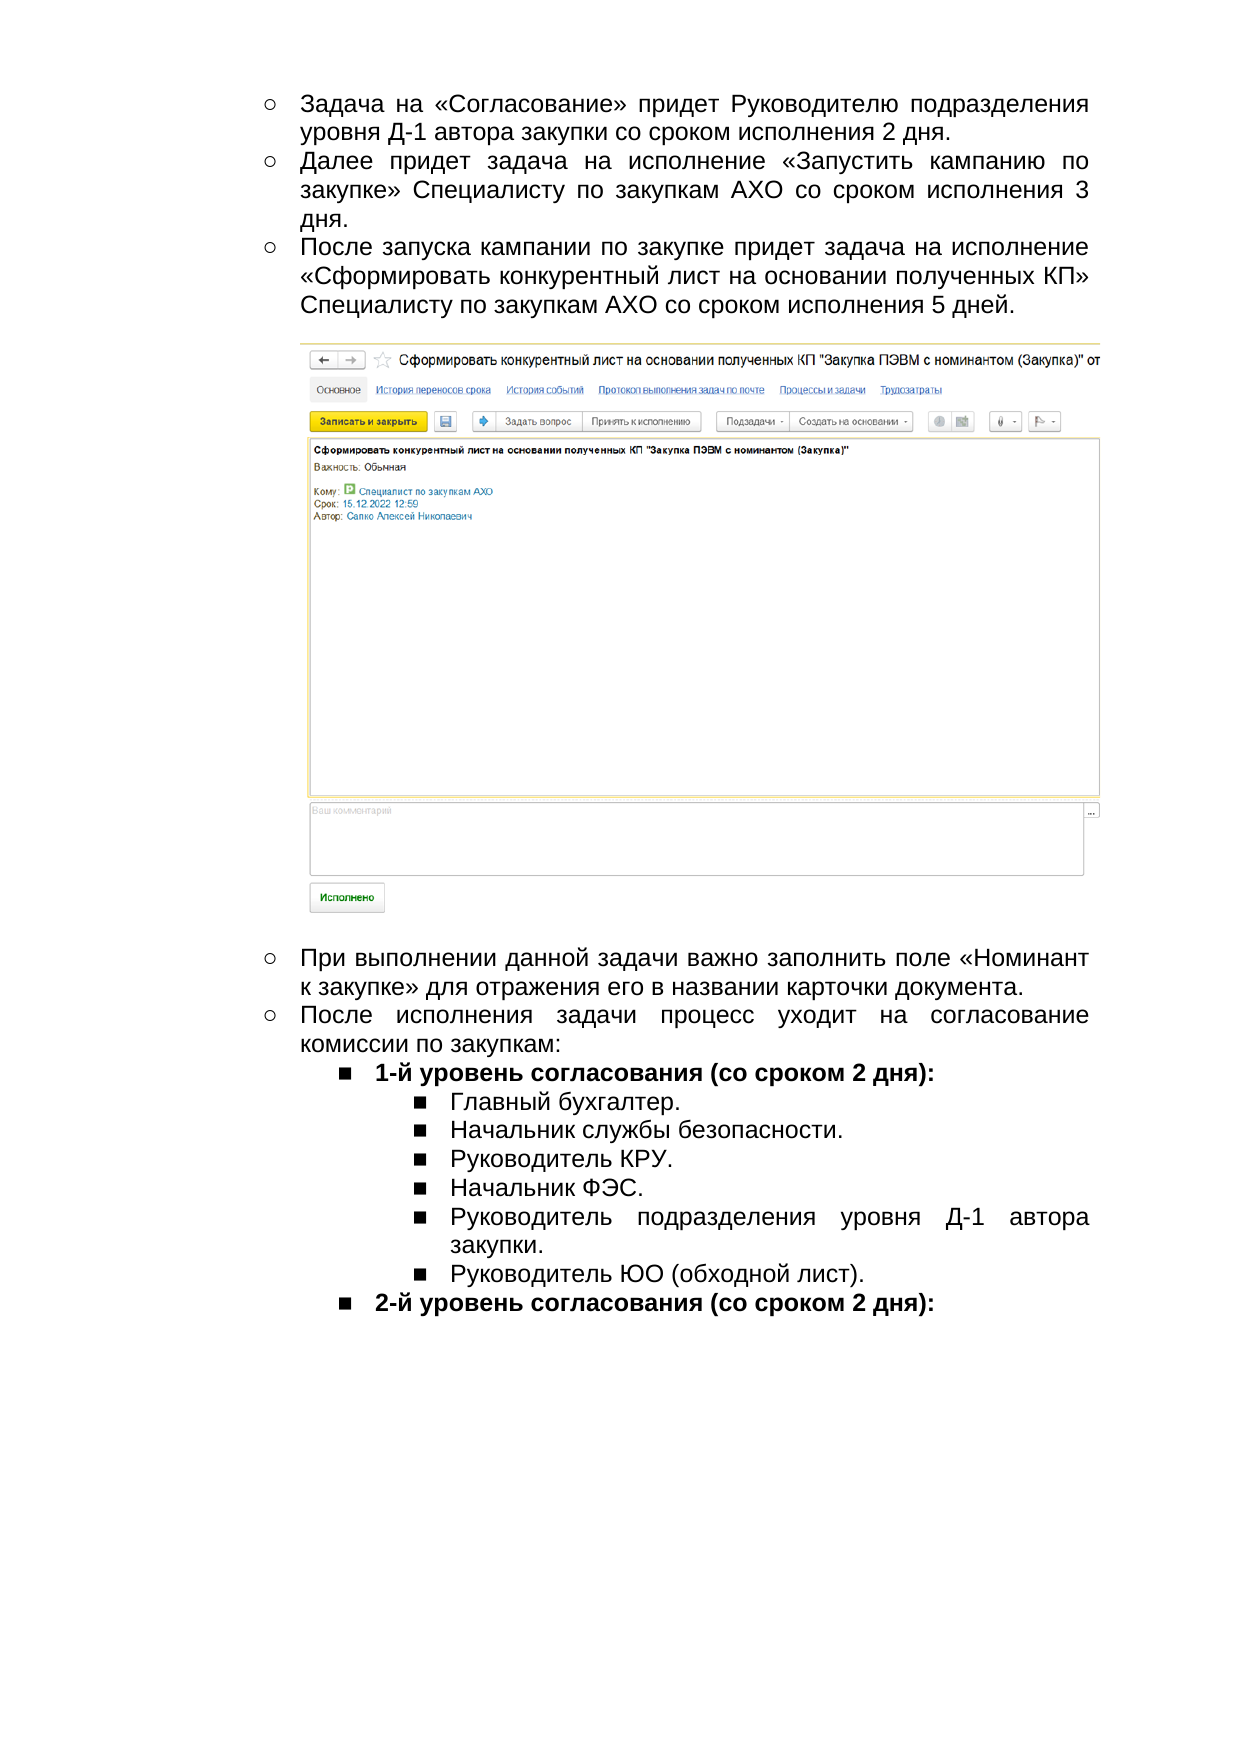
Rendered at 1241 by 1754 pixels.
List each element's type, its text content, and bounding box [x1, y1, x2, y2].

list 1-й уровень согласования (со сроком 2 дня): [337, 1058, 1090, 1087]
list После исполнения задачи процесс уходит на согласование комиссии по закупкам: [262, 1000, 1090, 1058]
list При выполнении данной задачи важно заполнить поле «Номинант к закупке» для отражения его в названии карточки документа. [262, 943, 1090, 1000]
list Руководитель ЮО (обходной лист). [412, 1259, 1090, 1288]
list Начальник ФЭС. [412, 1173, 1090, 1202]
list 2-й уровень согласования (со сроком 2 дня): [337, 1288, 1090, 1317]
list Главный бухгалтер. [412, 1087, 1090, 1115]
list Далее придет задача на исполнение «Запустить кампанию по закупке» Специалисту по закупкам АХО со сроком исполнения 3 дня. [262, 146, 1090, 232]
list Руководитель подразделения уровня Д-1 автора закупки. [412, 1202, 1090, 1259]
picture [300, 343, 1101, 918]
list Начальник службы безопасности. [412, 1115, 1090, 1144]
list Руководитель КРУ. [412, 1144, 1090, 1173]
list После запуска кампании по закупке придет задача на исполнение «Сформировать конкурентный лист на основании полученных КП» Специалисту по закупкам АХО со сроком исполнения 5 дней. [262, 232, 1090, 318]
list Задача на «Согласование» придет Руководителю подразделения уровня Д-1 автора закупки со сроком исполнения 2 дня. [262, 88, 1090, 146]
